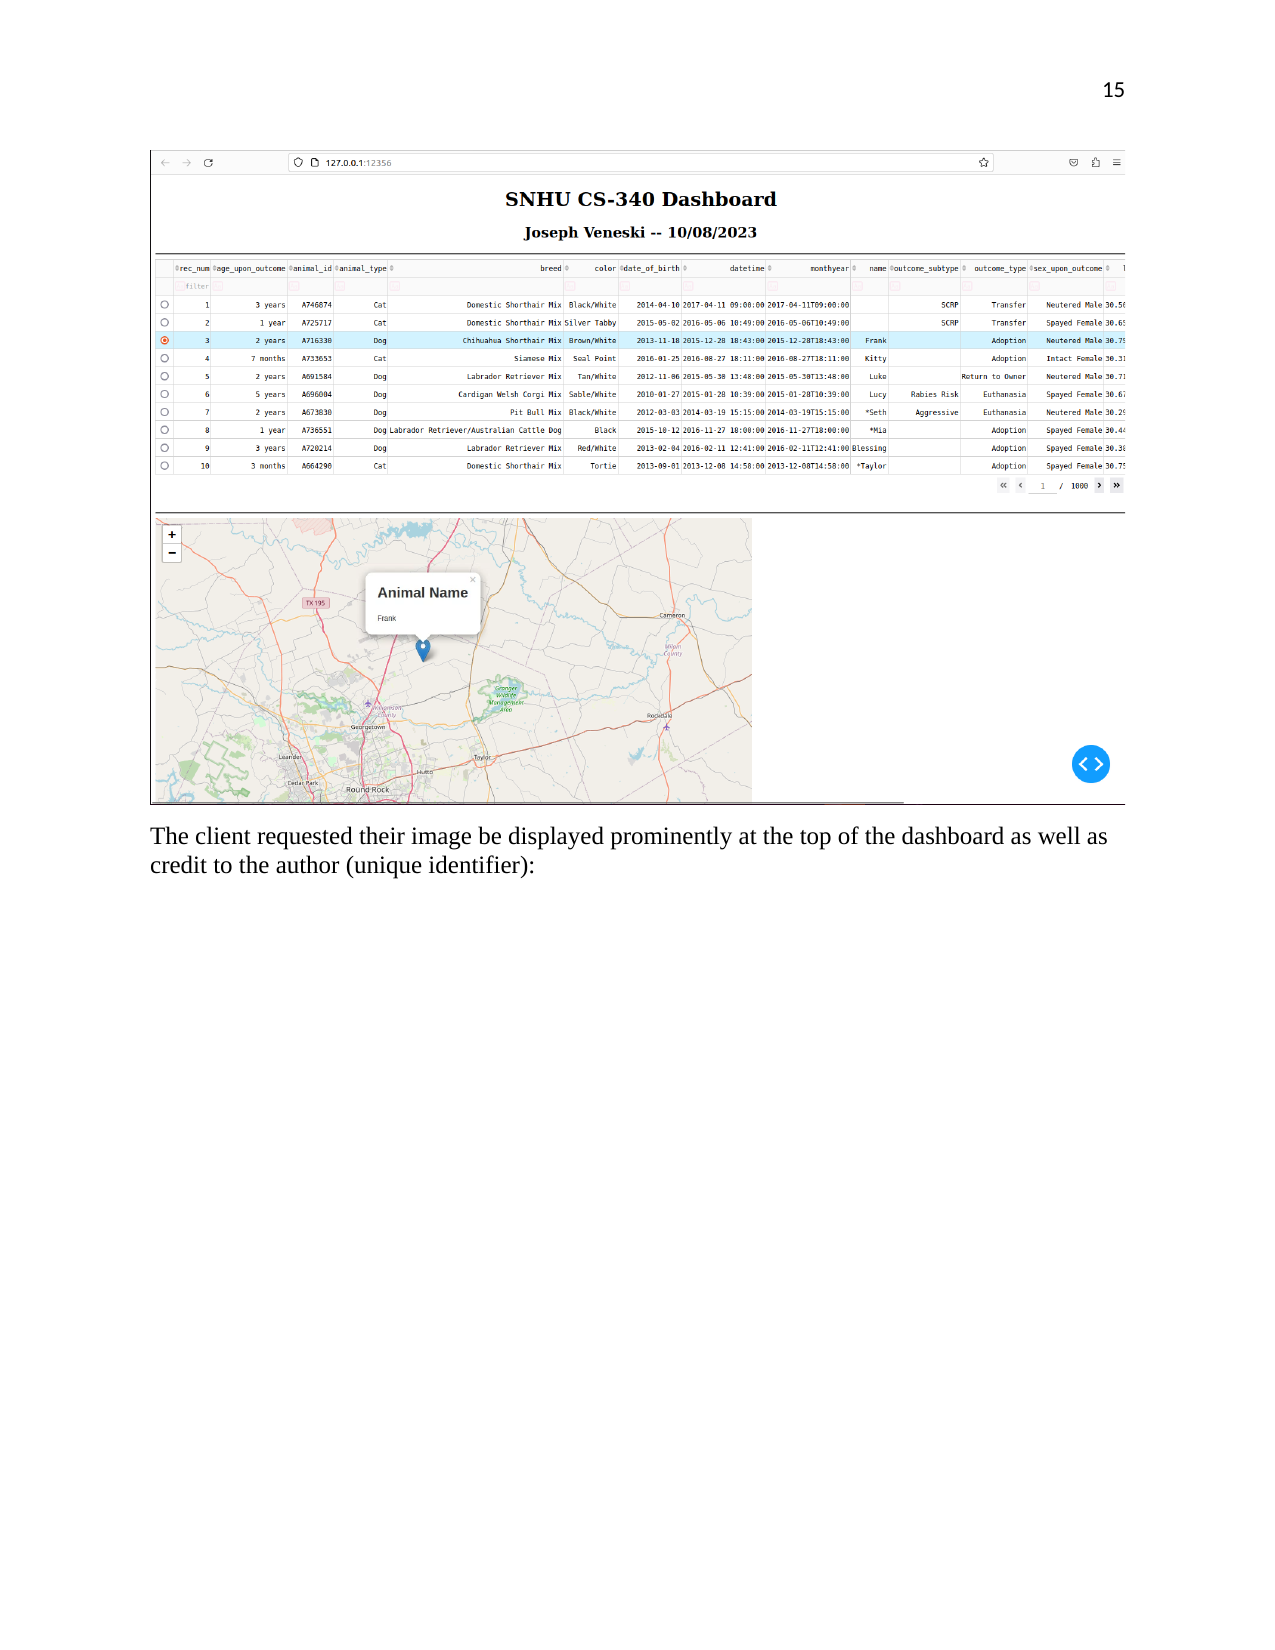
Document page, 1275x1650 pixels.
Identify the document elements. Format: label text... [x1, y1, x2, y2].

text The client requested their image be displayed prominently at the top of the dashboard as well as credit to the author (unique identifier): [150, 821, 1125, 879]
picture [150, 150, 1125, 805]
